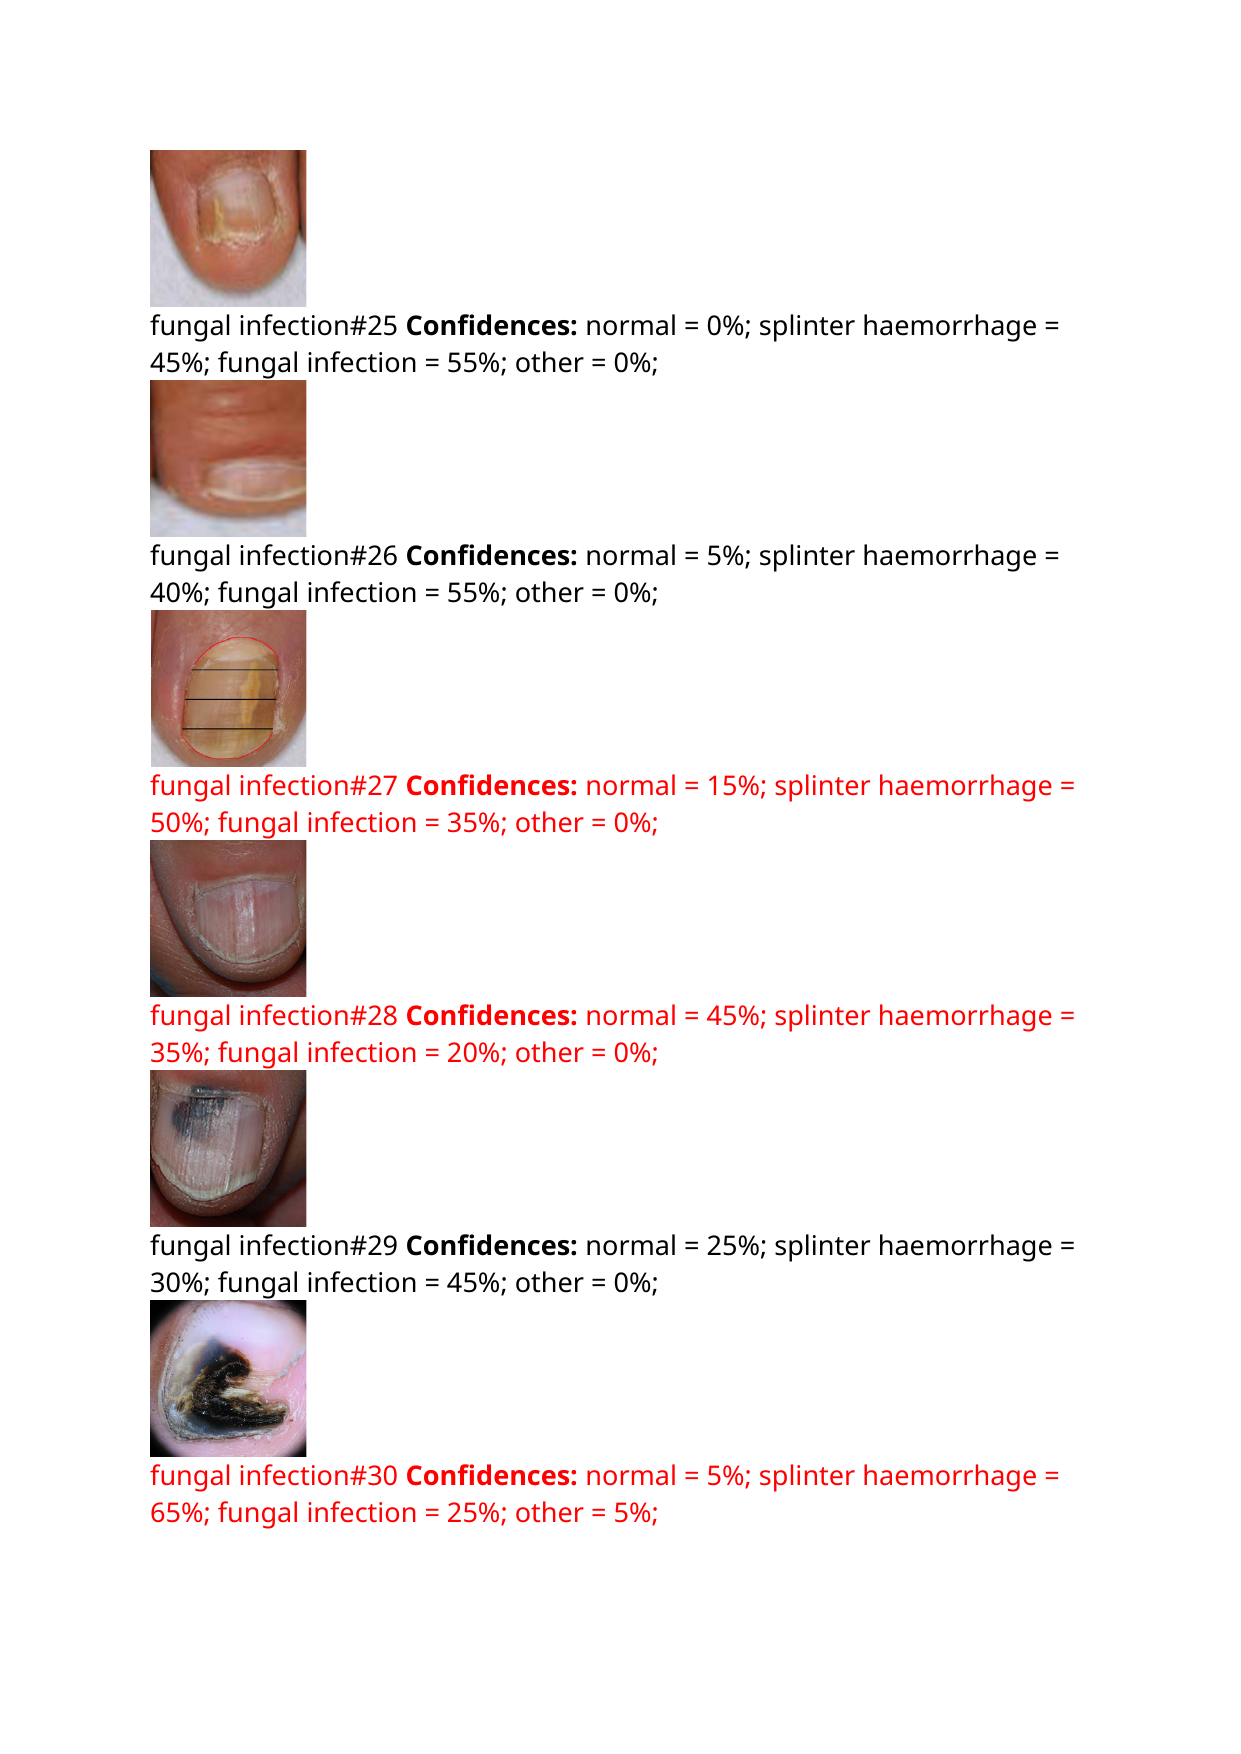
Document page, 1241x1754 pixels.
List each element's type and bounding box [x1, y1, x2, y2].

picture [150, 610, 307, 767]
picture [150, 150, 307, 307]
picture [150, 380, 307, 537]
text [150, 150, 1090, 1530]
picture [150, 1300, 307, 1457]
picture [150, 1070, 307, 1227]
picture [150, 840, 307, 997]
